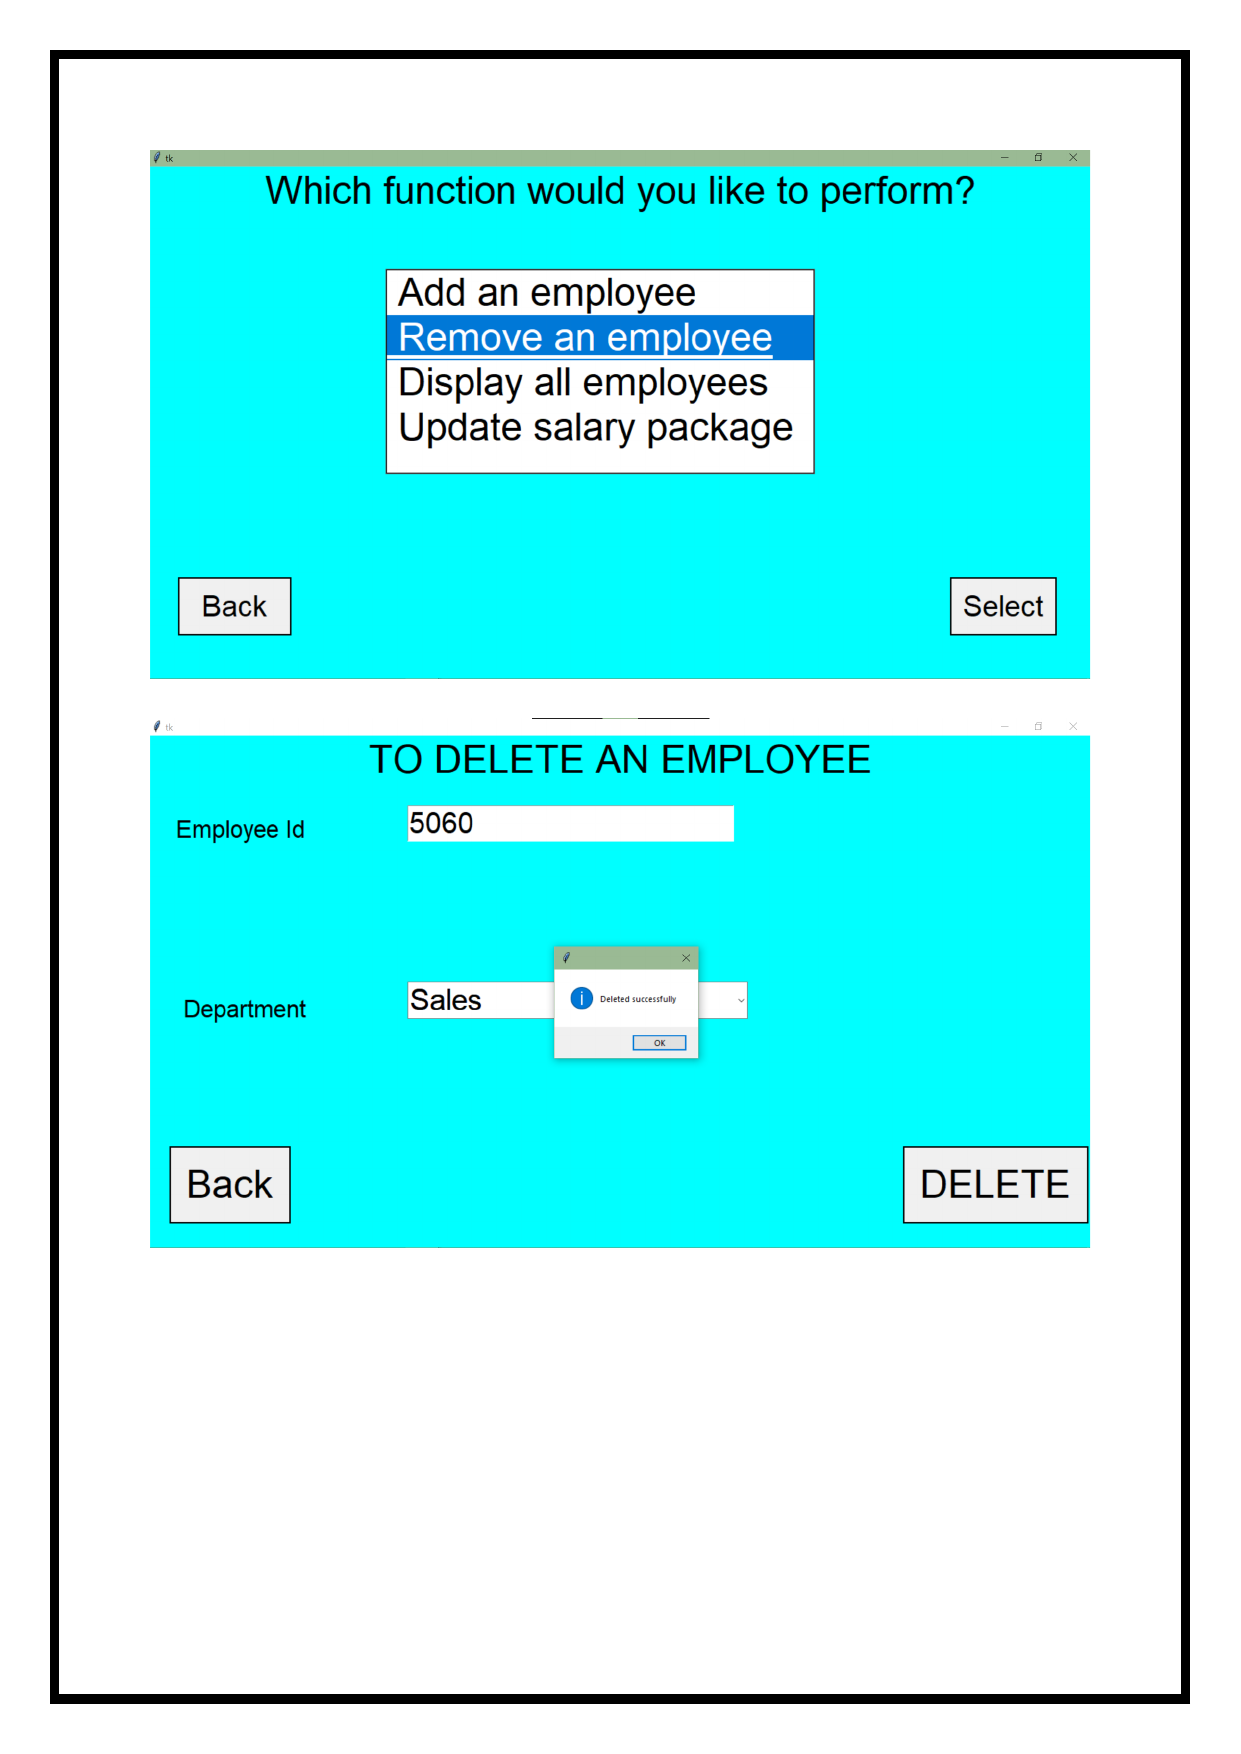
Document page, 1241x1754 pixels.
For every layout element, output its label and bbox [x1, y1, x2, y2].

picture [150, 718, 1091, 1248]
picture [150, 150, 1091, 679]
